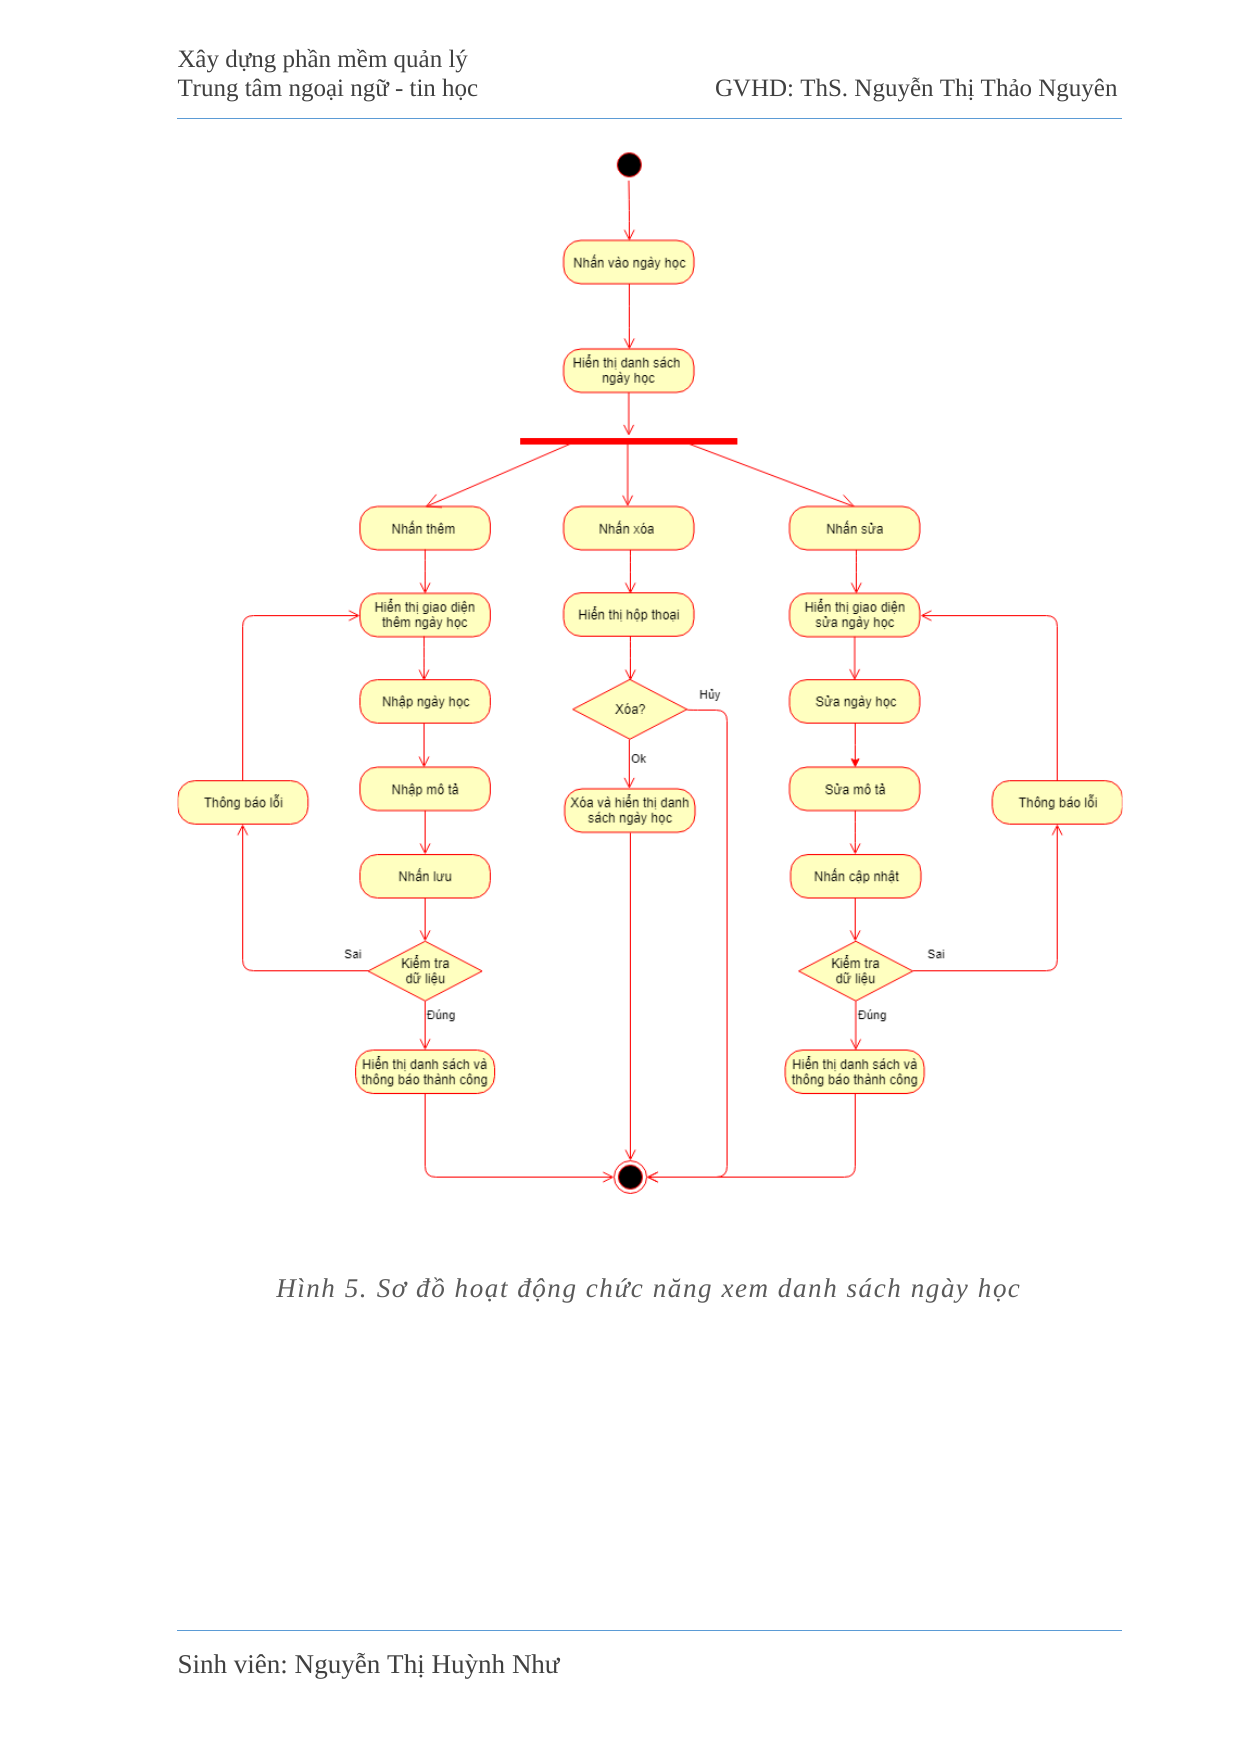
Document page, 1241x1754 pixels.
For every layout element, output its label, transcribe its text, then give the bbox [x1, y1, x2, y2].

picture [177, 147, 1123, 1194]
subtitle Hình 5. Sơ đồ hoạt động chức năng xem danh sách ngày học [177, 1272, 1122, 1303]
